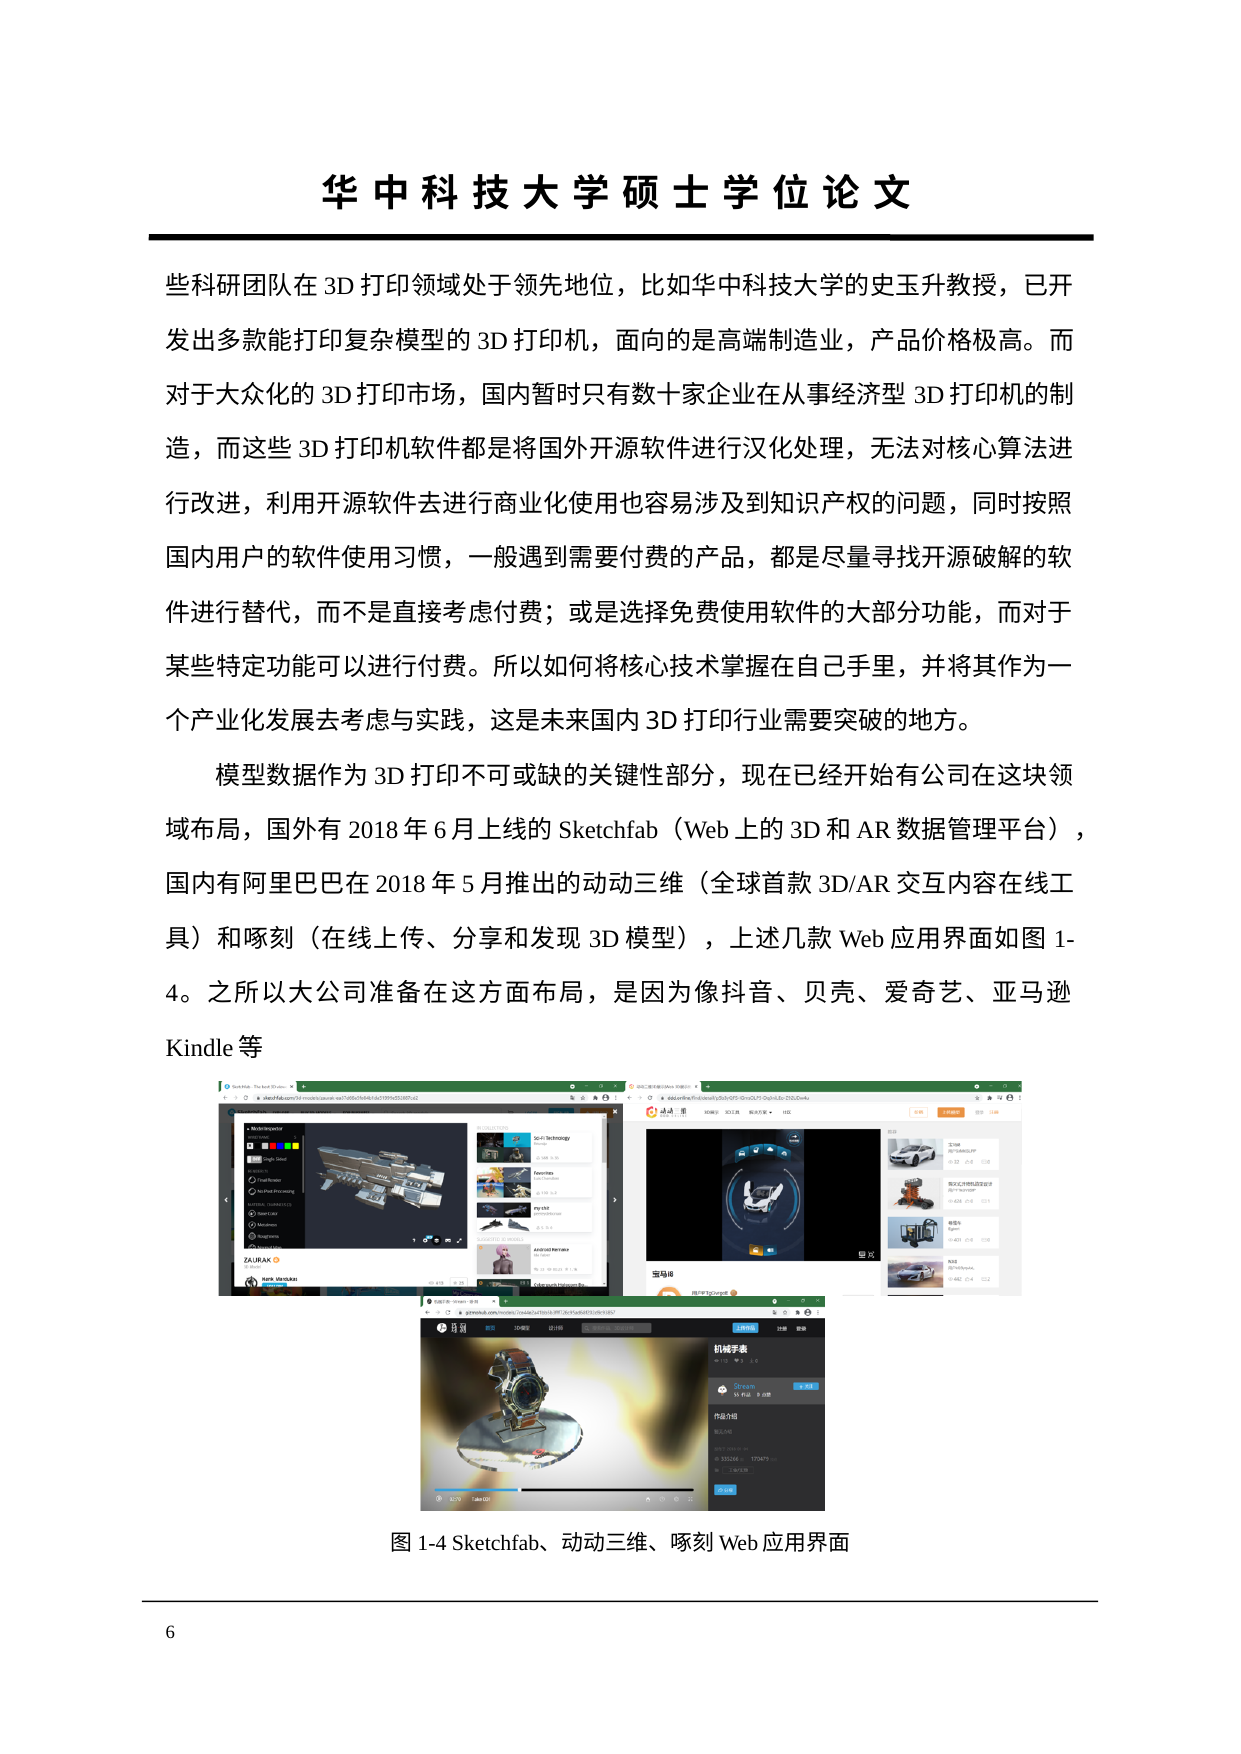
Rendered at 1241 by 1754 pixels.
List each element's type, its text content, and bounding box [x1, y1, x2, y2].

text 模型数据作为3D打印不可或缺的关键性部分，现在已经开始有公司在这块领域布局，国外有2018年6月上线的Sketchfab（Web上的3D和AR数据管理平台），国内有阿里巴巴在2018年5月推出的动动三维（全球首款3D/AR交互内容在线工具）和啄刻（在线上传、分享和发现3D模型），上述几款Web应用界面如图 1-4。之所以大公司准备在这方面布局，是因为像抖音、贝壳、爱奇艺、亚马逊Kindle等 [165, 755, 1075, 1063]
text 图 1-4 Sketchfab、动动三维、啄刻Web应用界面 [165, 1525, 1075, 1557]
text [165, 266, 1075, 737]
picture [218, 1081, 1022, 1511]
